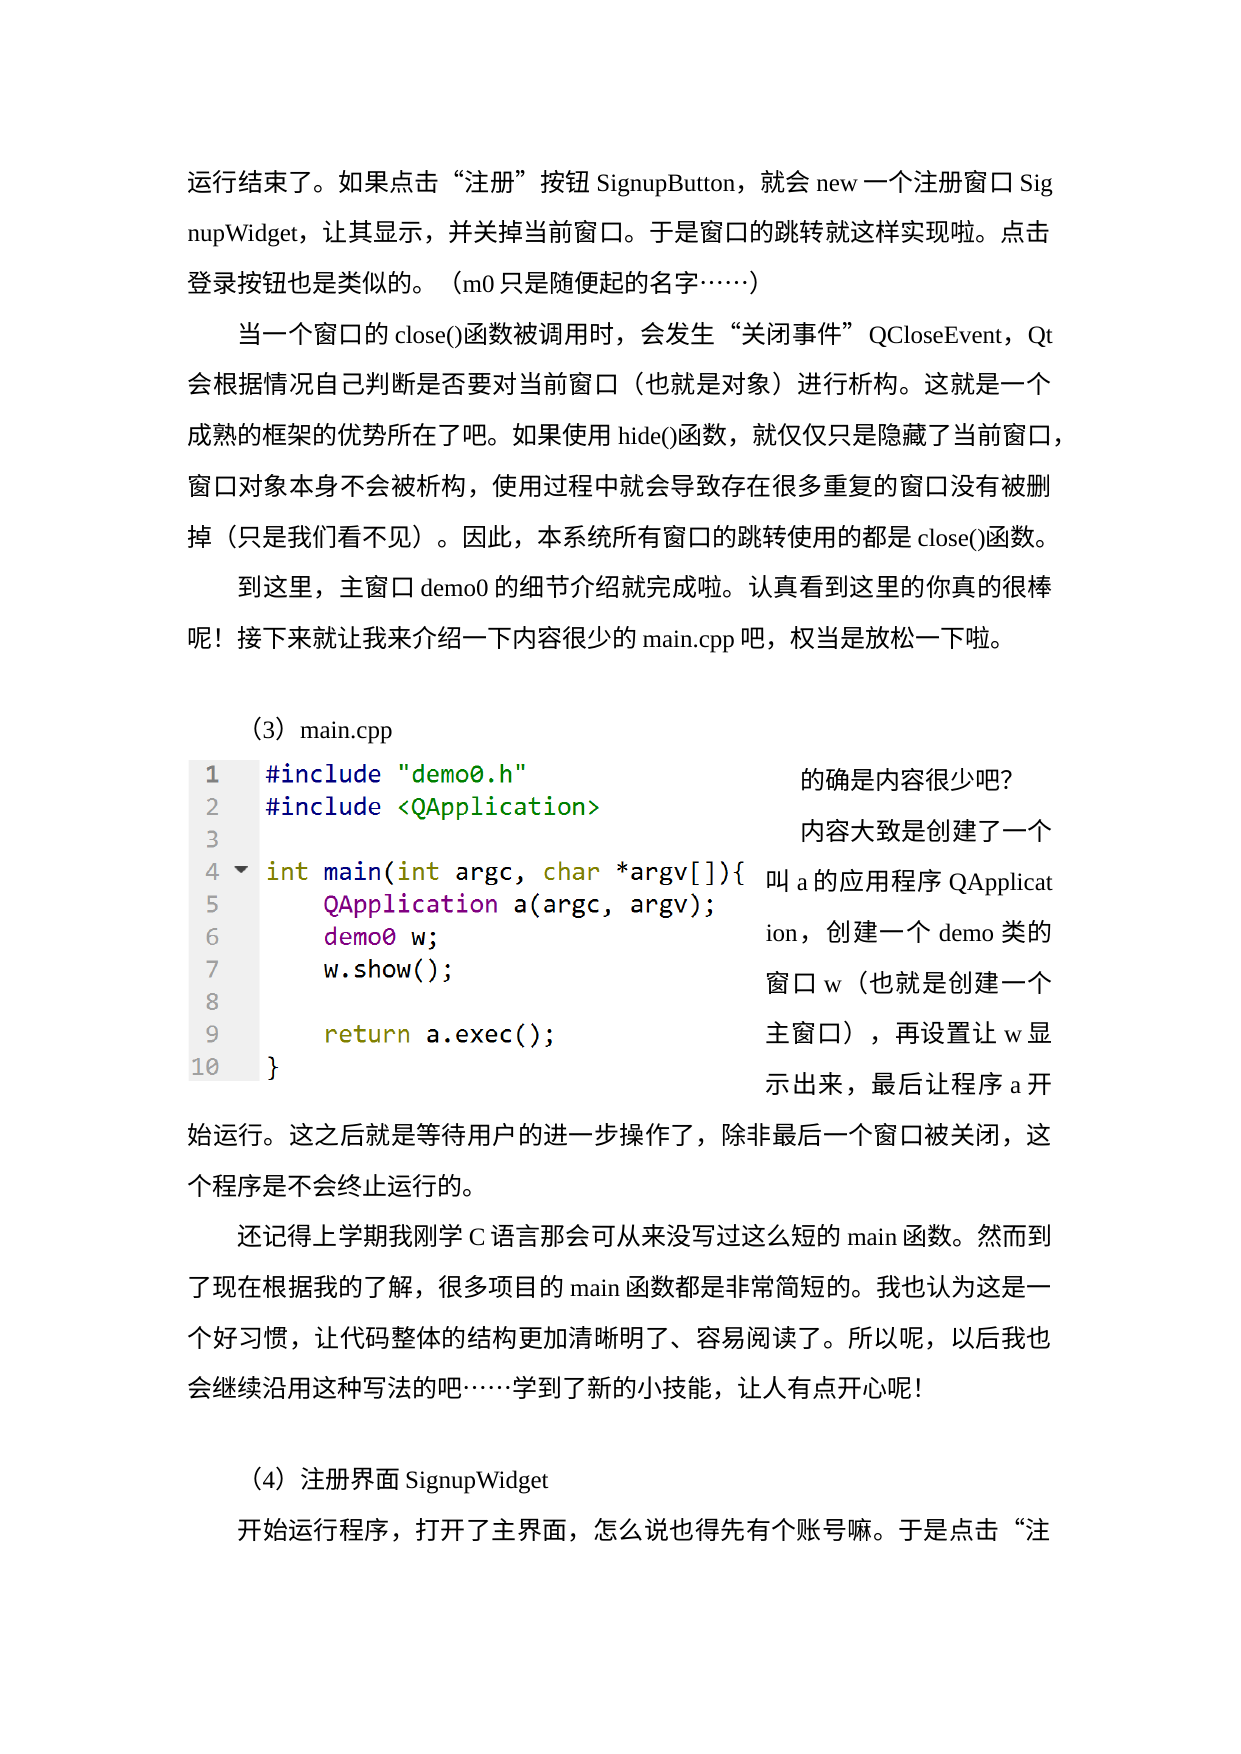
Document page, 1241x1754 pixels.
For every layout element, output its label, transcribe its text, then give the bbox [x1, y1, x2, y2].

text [187, 1511, 1053, 1547]
text （4）注册界面SignupWidget [187, 1460, 1053, 1496]
text 还记得上学期我刚学C语言那会可从来没写过这么短的main函数。然而到了现在根据我的了解，很多项目的main函数都是非常简短的。我也认为这是一个好习惯，让代码整体的结构更加清晰明了、容易阅读了。所以呢，以后我也会继续沿用这种写法的吧……学到了新的小技能，让人有点开心呢！ [187, 1217, 1053, 1405]
picture [187, 760, 747, 1080]
text 当一个窗口的close()函数被调用时，会发生“关闭事件”QCloseEvent，Qt会根据情况自己判断是否要对当前窗口（也就是对象）进行析构。这就是一个成熟的框架的优势所在了吧。如果使用hide()函数，就仅仅只是隐藏了当前窗口，窗口对象本身不会被析构，使用过程中就会导致存在很多重复的窗口没有被删掉（只是我们看不见）。因此，本系统所有窗口的跳转使用的都是close()函数。 [187, 314, 1053, 553]
text （3）main.cpp [187, 709, 1053, 746]
text 到这里，主窗口demo0的细节介绍就完成啦。认真看到这里的你真的很棒呢！接下来就让我来介绍一下内容很少的main.cpp吧，权当是放松一下啦。 [187, 568, 1053, 655]
text 的确是内容很少吧？ [747, 760, 1053, 796]
